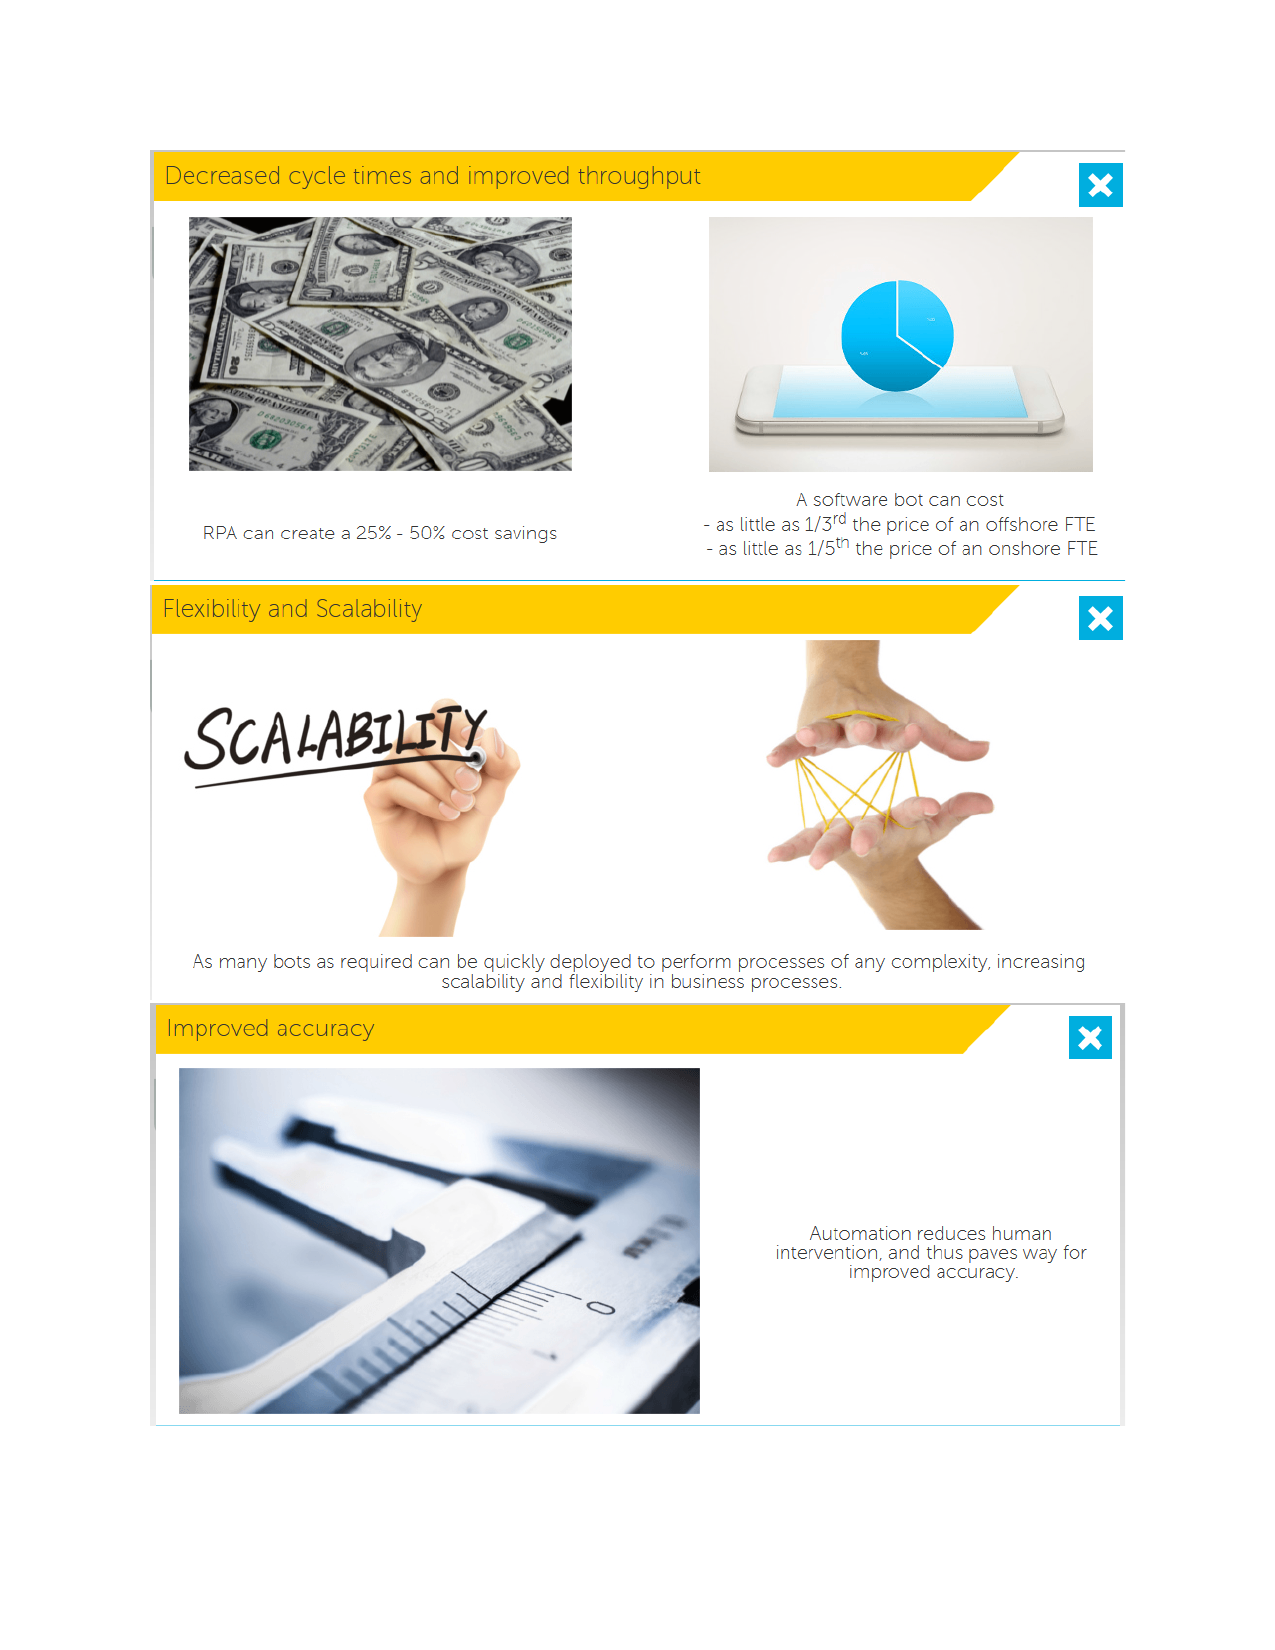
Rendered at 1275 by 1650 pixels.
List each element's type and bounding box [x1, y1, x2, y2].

picture [150, 1003, 1125, 1426]
picture [150, 150, 1125, 581]
picture [150, 585, 1125, 1000]
